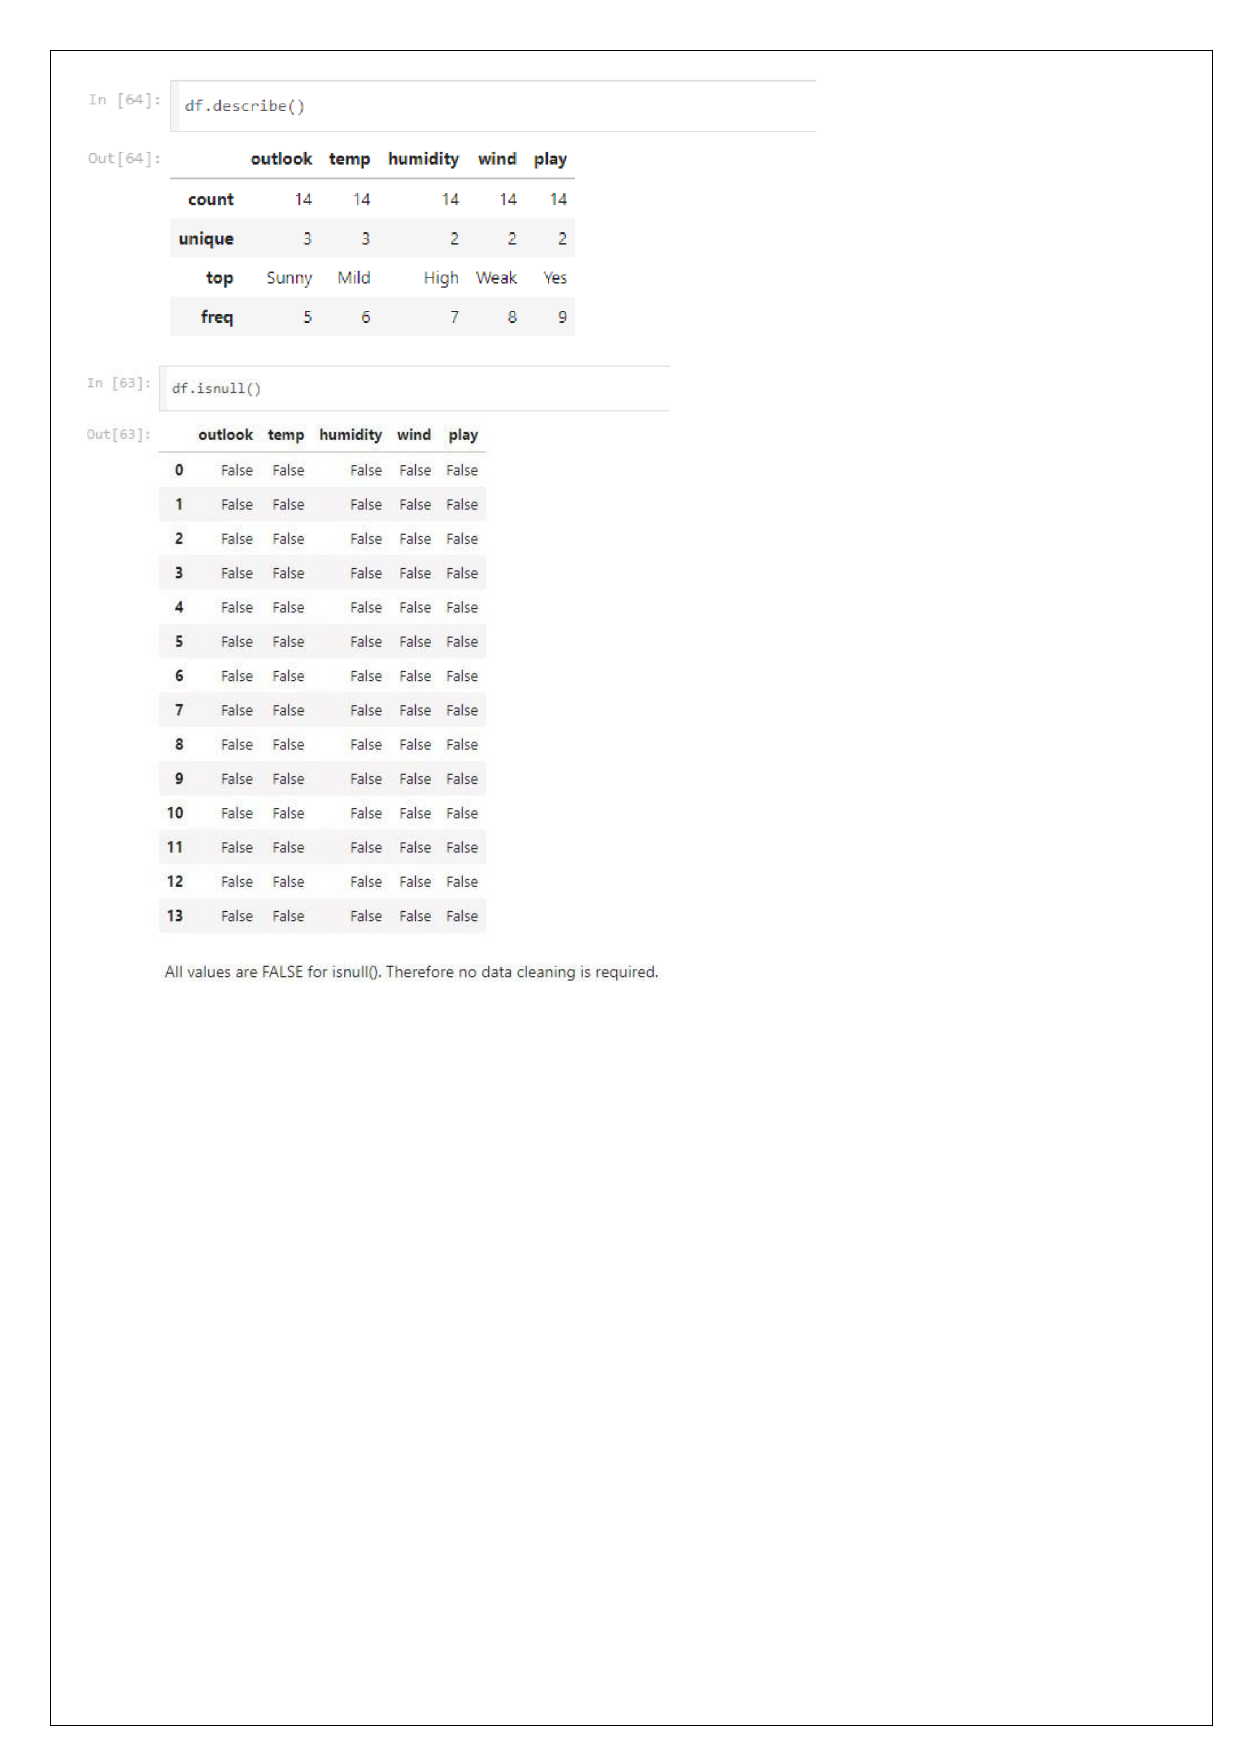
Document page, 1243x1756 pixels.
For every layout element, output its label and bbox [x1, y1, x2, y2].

picture [87, 360, 671, 983]
picture [77, 77, 817, 336]
